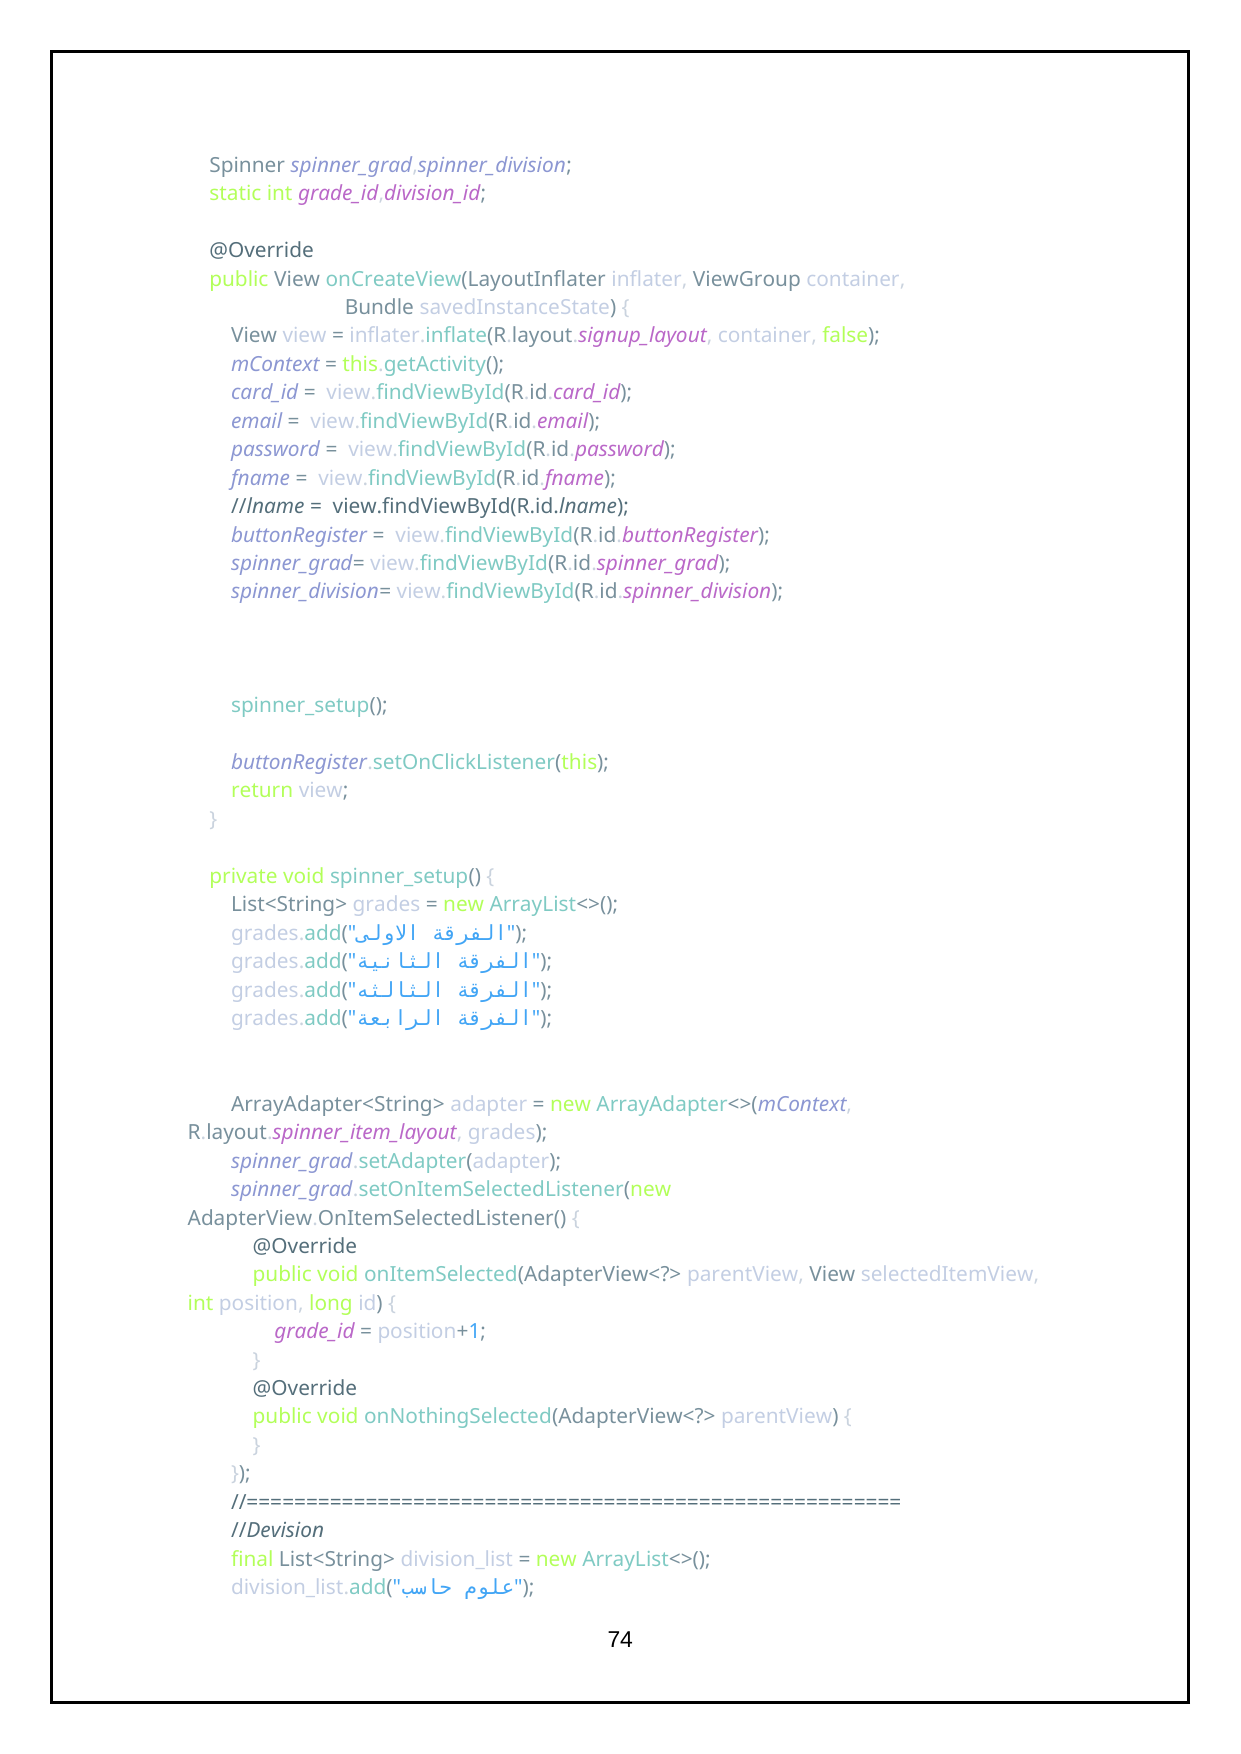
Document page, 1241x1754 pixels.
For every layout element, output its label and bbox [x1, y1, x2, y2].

text [187, 150, 1053, 1601]
